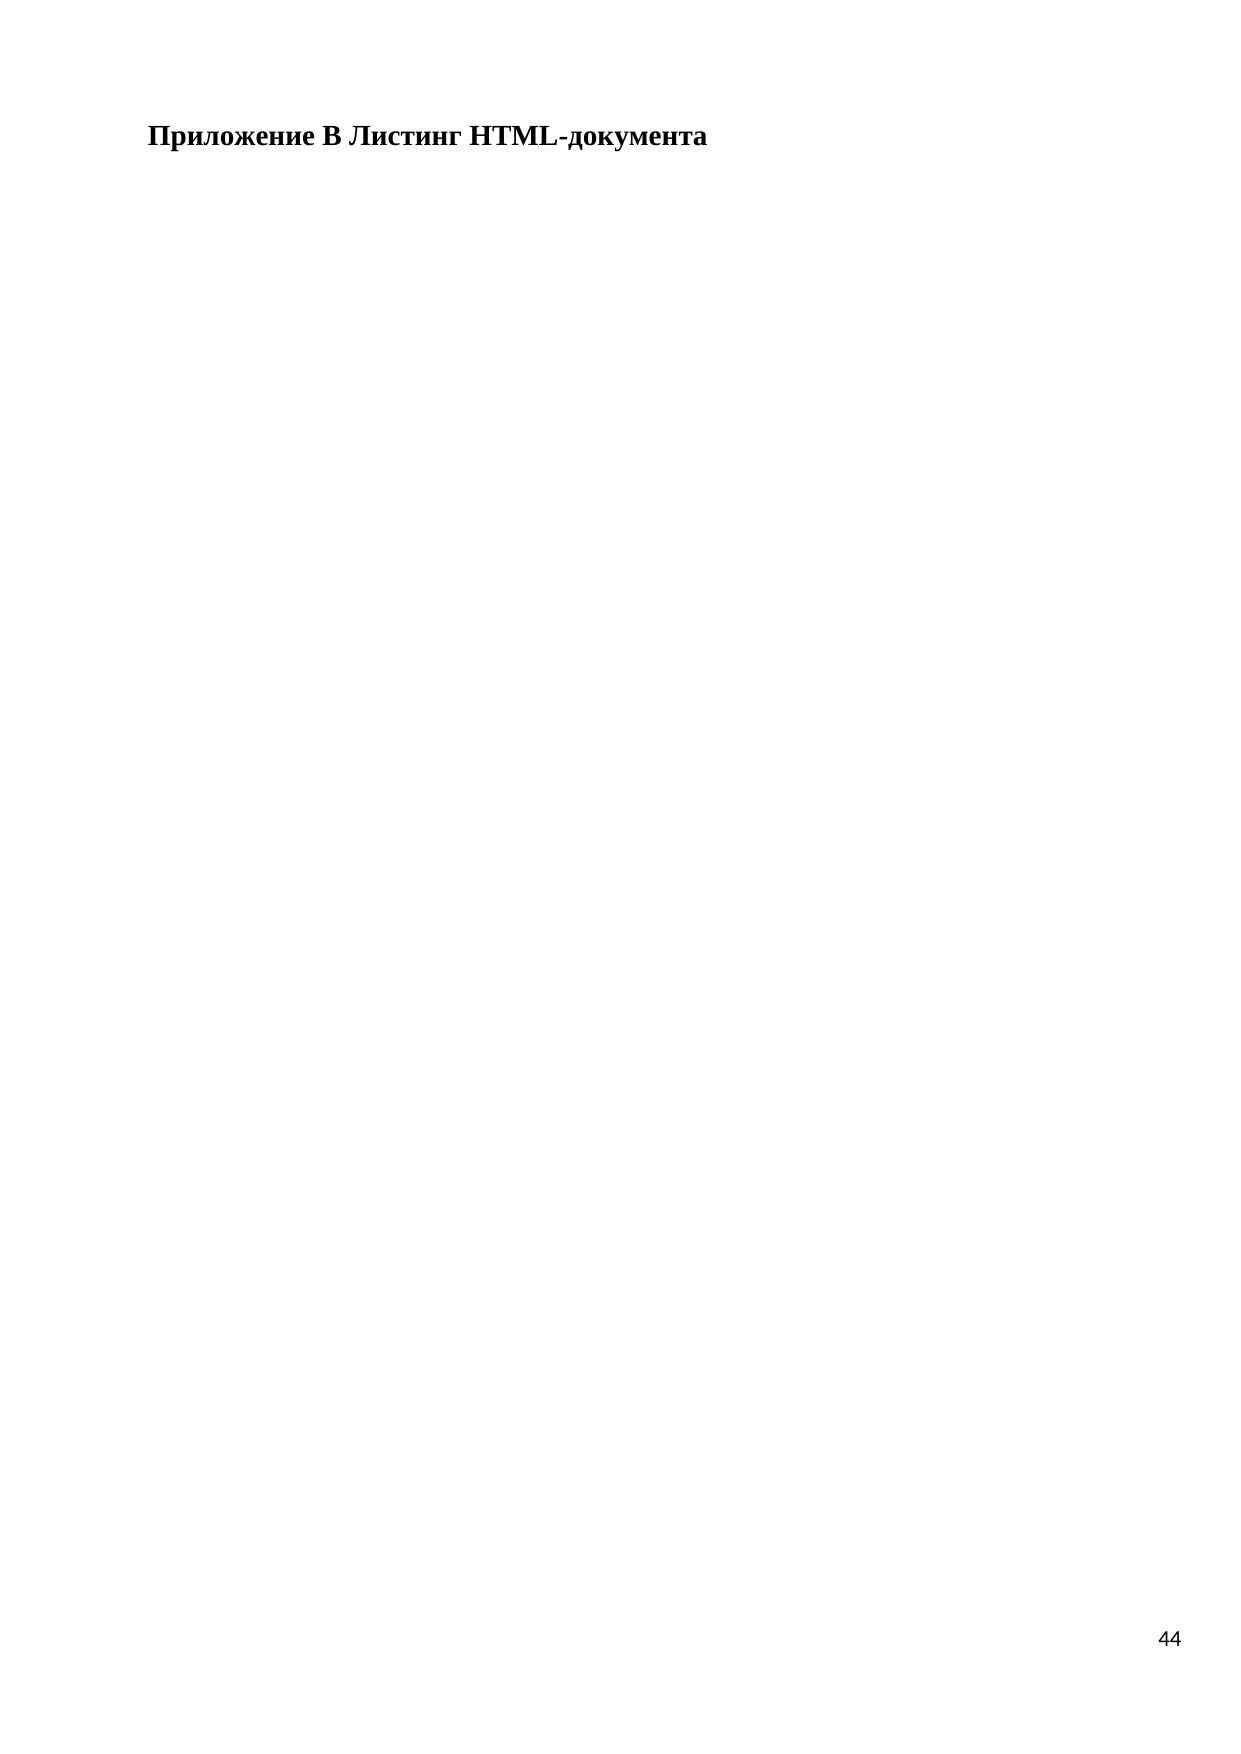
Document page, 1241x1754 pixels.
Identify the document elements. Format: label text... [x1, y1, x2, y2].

subtitle Приложение В Листинг HTML-документа [148, 118, 1181, 152]
